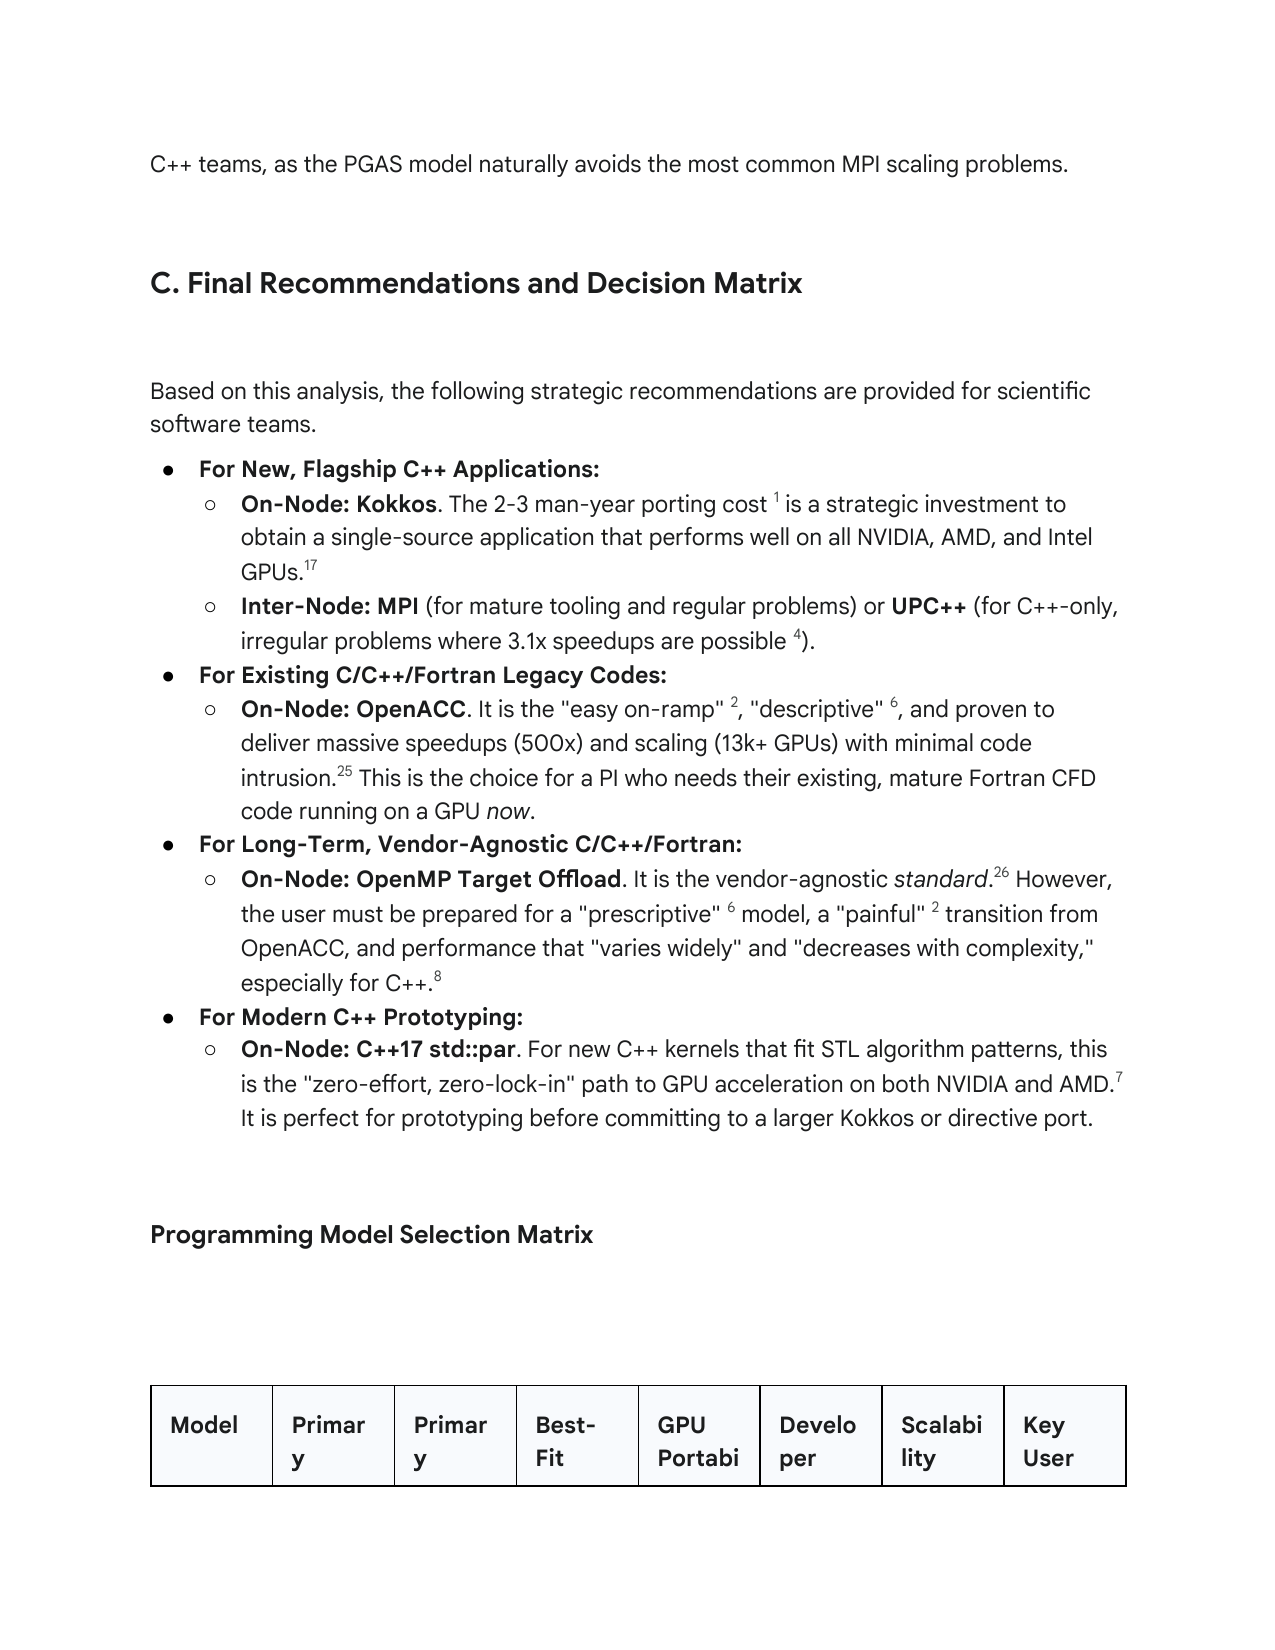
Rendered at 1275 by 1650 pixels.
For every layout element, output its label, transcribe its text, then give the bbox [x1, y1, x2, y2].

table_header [761, 1386, 881, 1485]
list For Existing C/C++/Fortran Legacy Codes: [161, 661, 1125, 690]
subtitle C. Final Recommendations and Decision Matrix [150, 265, 1125, 302]
list On-Node: C++17 std::par. For new C++ kernels that fit STL algorithm patterns, this is the "zero-effort, zero-lock-in" path to GPU acceleration on both NVIDIA and AMD.7 It is perfect for prototyping before committing to a larger Kokkos or directive port. [203, 1035, 1125, 1133]
list On-Node: OpenACC. It is the "easy on-ramp" 2, "descriptive" 6, and proven to deliver massive speedups (500x) and scaling (13k+ GPUs) with minimal code intrusion.25 This is the choice for a PI who needs their existing, mature Fortran CFD code running on a GPU now. [203, 694, 1125, 826]
list For New, Flagship C++ Applications: [161, 455, 1125, 484]
list For Long-Term, Vendor-Agnostic C/C++/Fortran: [161, 830, 1125, 859]
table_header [517, 1386, 638, 1485]
table_header Primary Paradigm [273, 1386, 394, 1485]
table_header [639, 1386, 759, 1485]
table_header Key User Experience [1005, 1386, 1125, 1485]
table_header Primary Language(s) [395, 1386, 516, 1485]
list Inter-Node: MPI (for mature tooling and regular problems) or UPC++ (for C++-only, irregular problems where 3.1x speedups are possible 4). [203, 592, 1125, 657]
list On-Node: OpenMP Target Offload. It is the vendor-agnostic standard.26 However, the user must be prepared for a "prescriptive" 6 model, a "painful" 2 transition from OpenACC, and performance that "varies widely" and "decreases with complexity," especially for C++.8 [203, 863, 1125, 998]
list For Modern C++ Prototyping: [161, 1003, 1125, 1031]
text Based on this analysis, the following strategic recommendations are provided for scientific software teams. [150, 377, 1125, 439]
list On-Node: Kokkos. The 2-3 man-year porting cost 1 is a strategic investment to obtain a single-source application that performs well on all NVIDIA, AMD, and Intel GPUs.17 [203, 488, 1125, 588]
subtitle Programming Model Selection Matrix [150, 1219, 1125, 1251]
table_header Model [152, 1386, 272, 1485]
table_header Scalability Model [883, 1386, 1003, 1485]
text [150, 150, 1125, 179]
